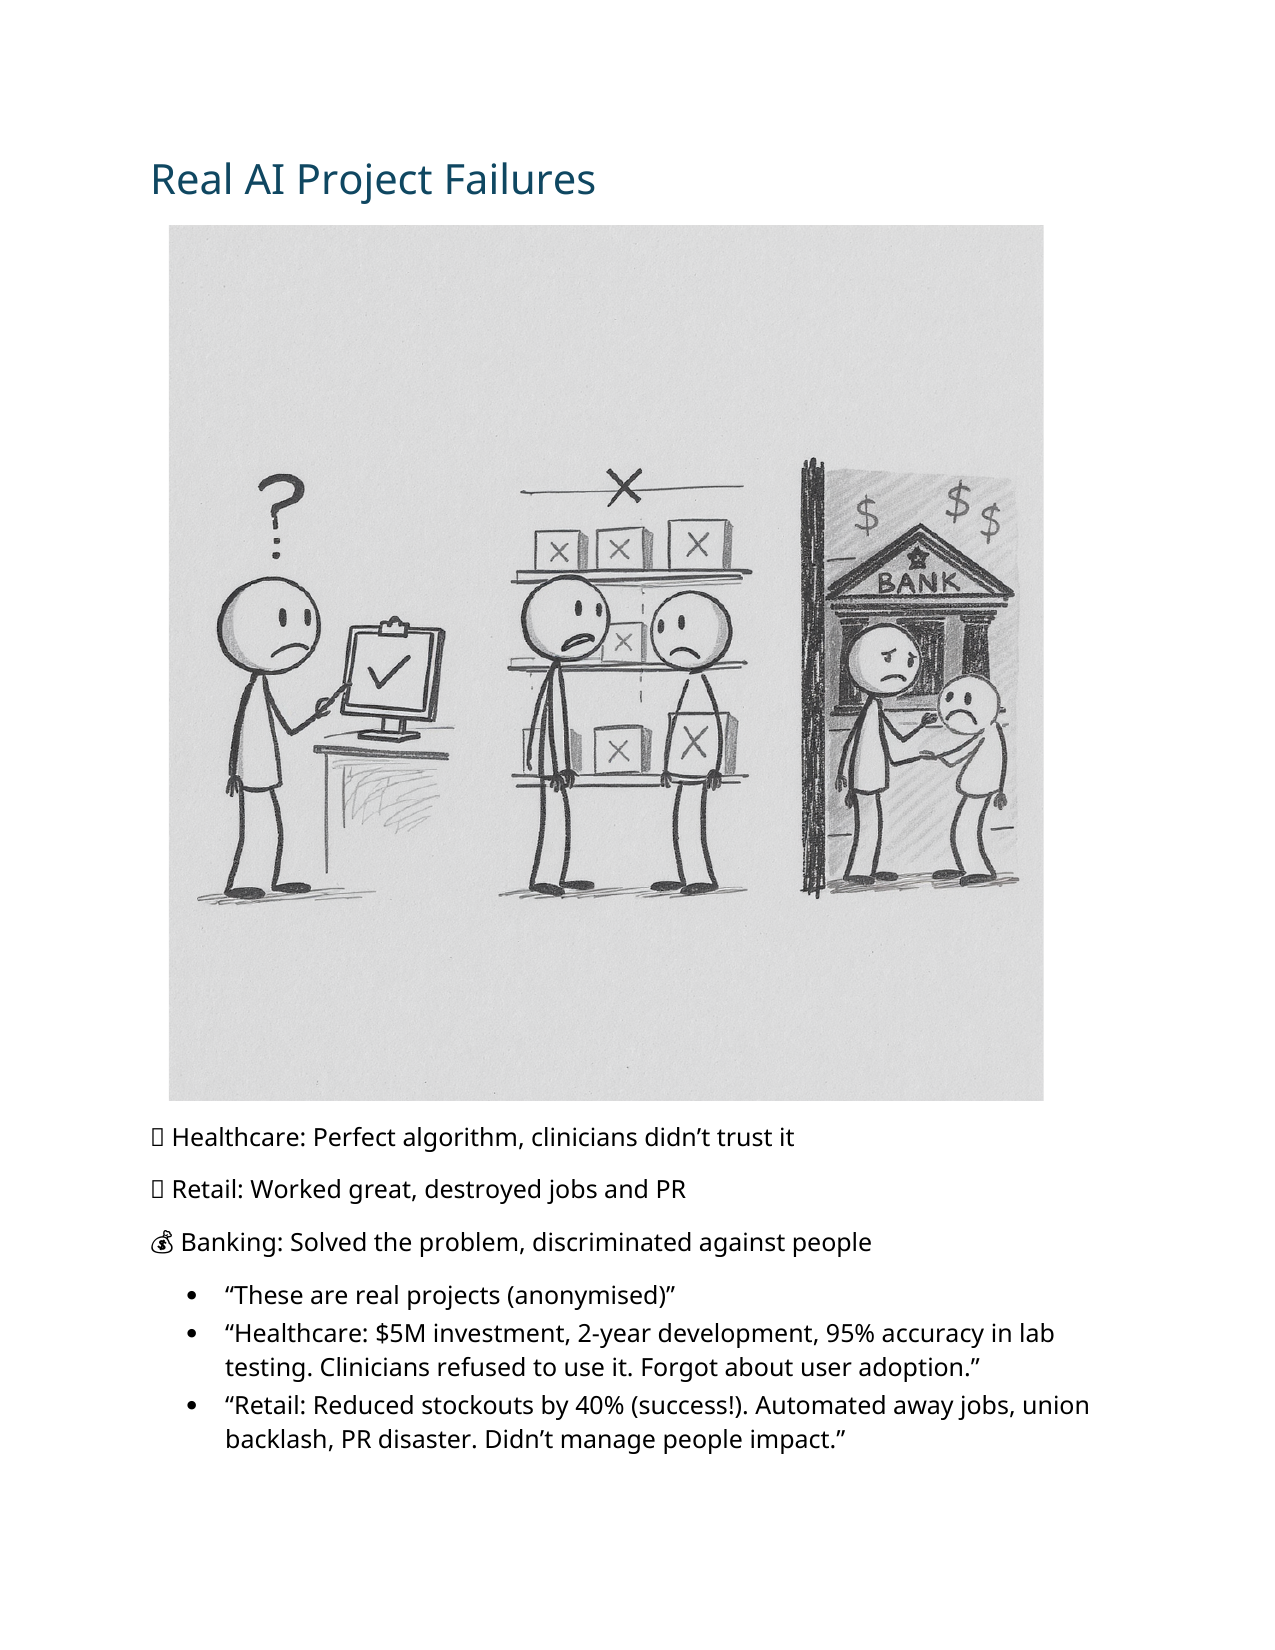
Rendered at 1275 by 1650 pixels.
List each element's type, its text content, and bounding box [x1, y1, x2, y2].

list “Healthcare: $5M investment, 2-year development, 95% accuracy in lab testing. Clinicians refused to use it. Forgot about user adoption.” [187, 1316, 1125, 1384]
text 💰 Banking: Solved the problem, discriminated against people [150, 1225, 1125, 1259]
picture [168, 225, 1044, 1101]
subtitle Real AI Project Failures [150, 150, 1125, 207]
list “Retail: Reduced stockouts by 40% (success!). Automated away jobs, union backlash, PR disaster. Didn’t manage people impact.” [187, 1387, 1125, 1456]
text 🏥 Healthcare: Perfect algorithm, clinicians didn’t trust it [150, 1119, 1125, 1153]
text 🏪 Retail: Worked great, destroyed jobs and PR [150, 1172, 1125, 1206]
list “These are real projects (anonymised)” [187, 1278, 1125, 1312]
